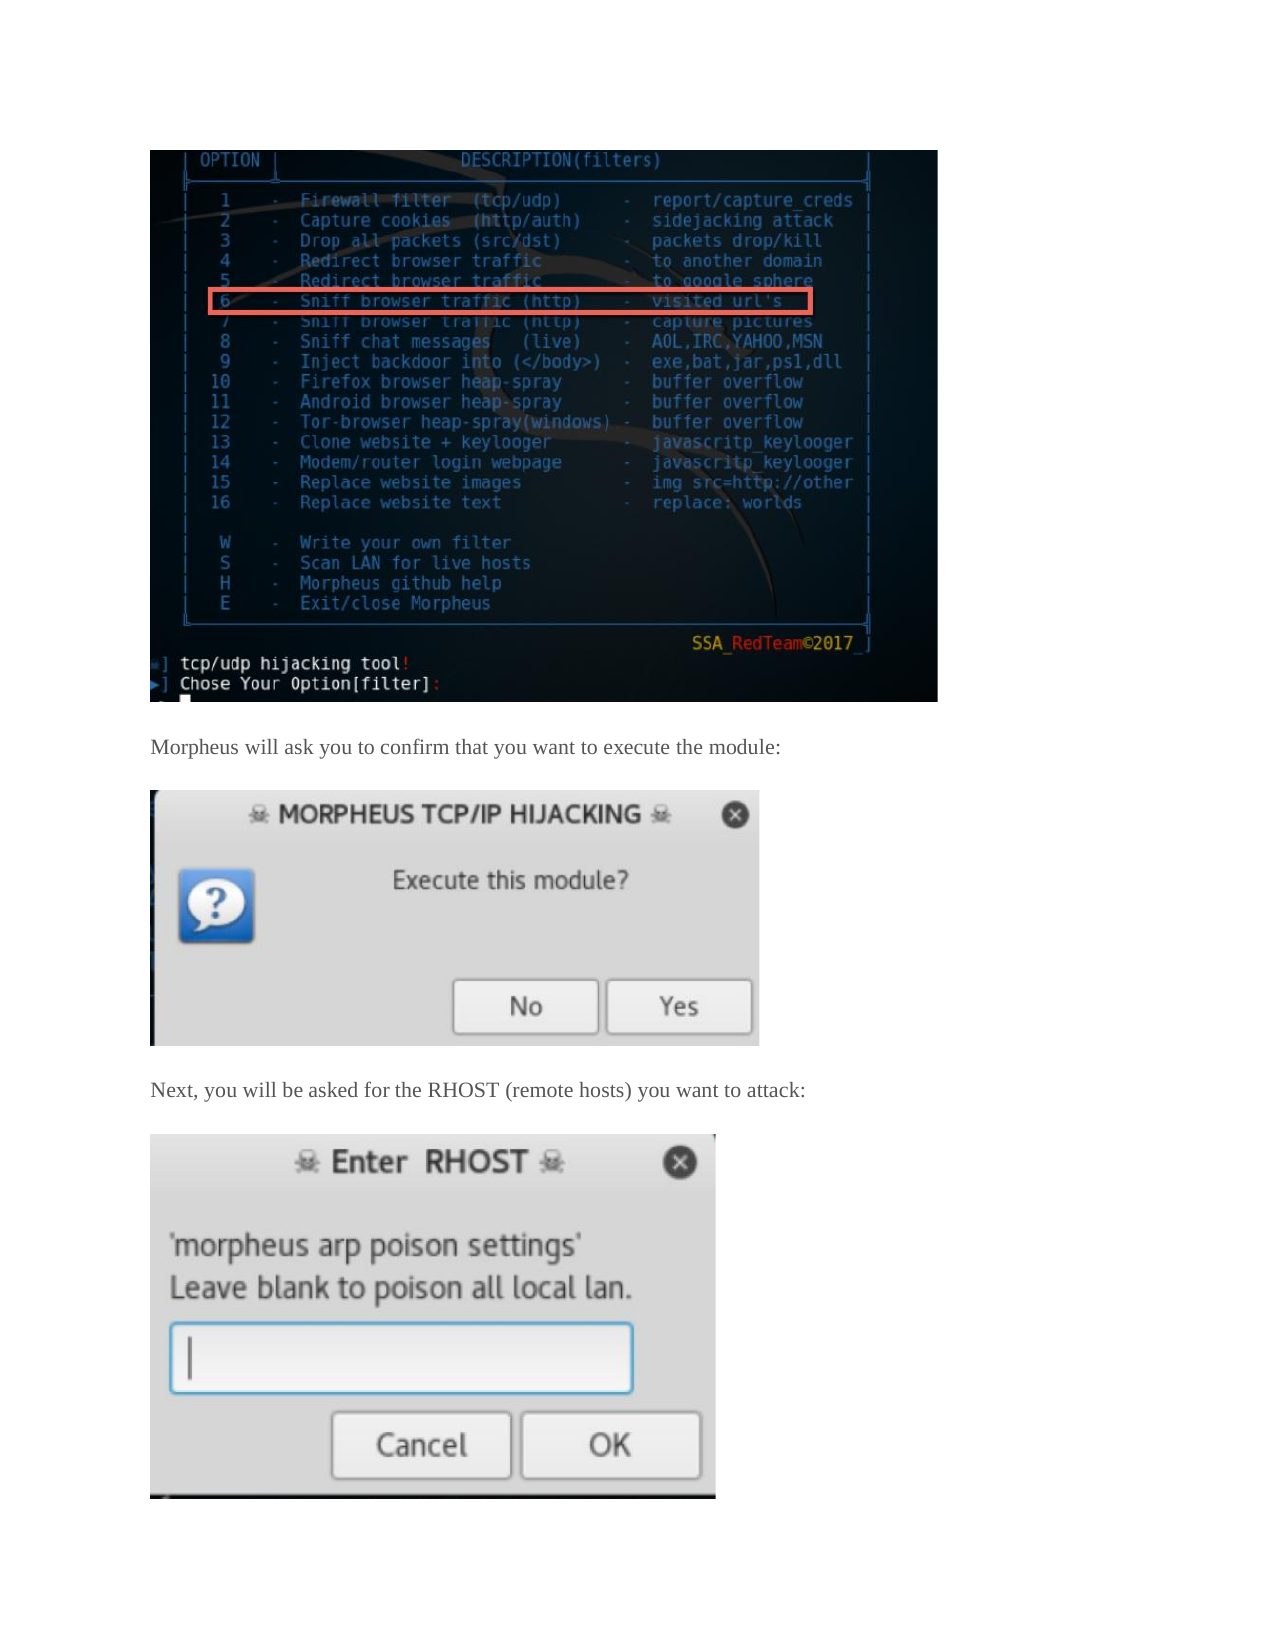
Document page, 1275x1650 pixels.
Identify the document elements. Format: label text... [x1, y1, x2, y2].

text Morpheus will ask you to confirm that you want to execute the module: [150, 734, 1096, 759]
picture [150, 150, 938, 702]
text Next, you will be asked for the RHOST (remote hosts) you want to attack: [150, 1077, 1096, 1103]
picture [150, 790, 760, 1046]
picture [150, 1134, 716, 1499]
